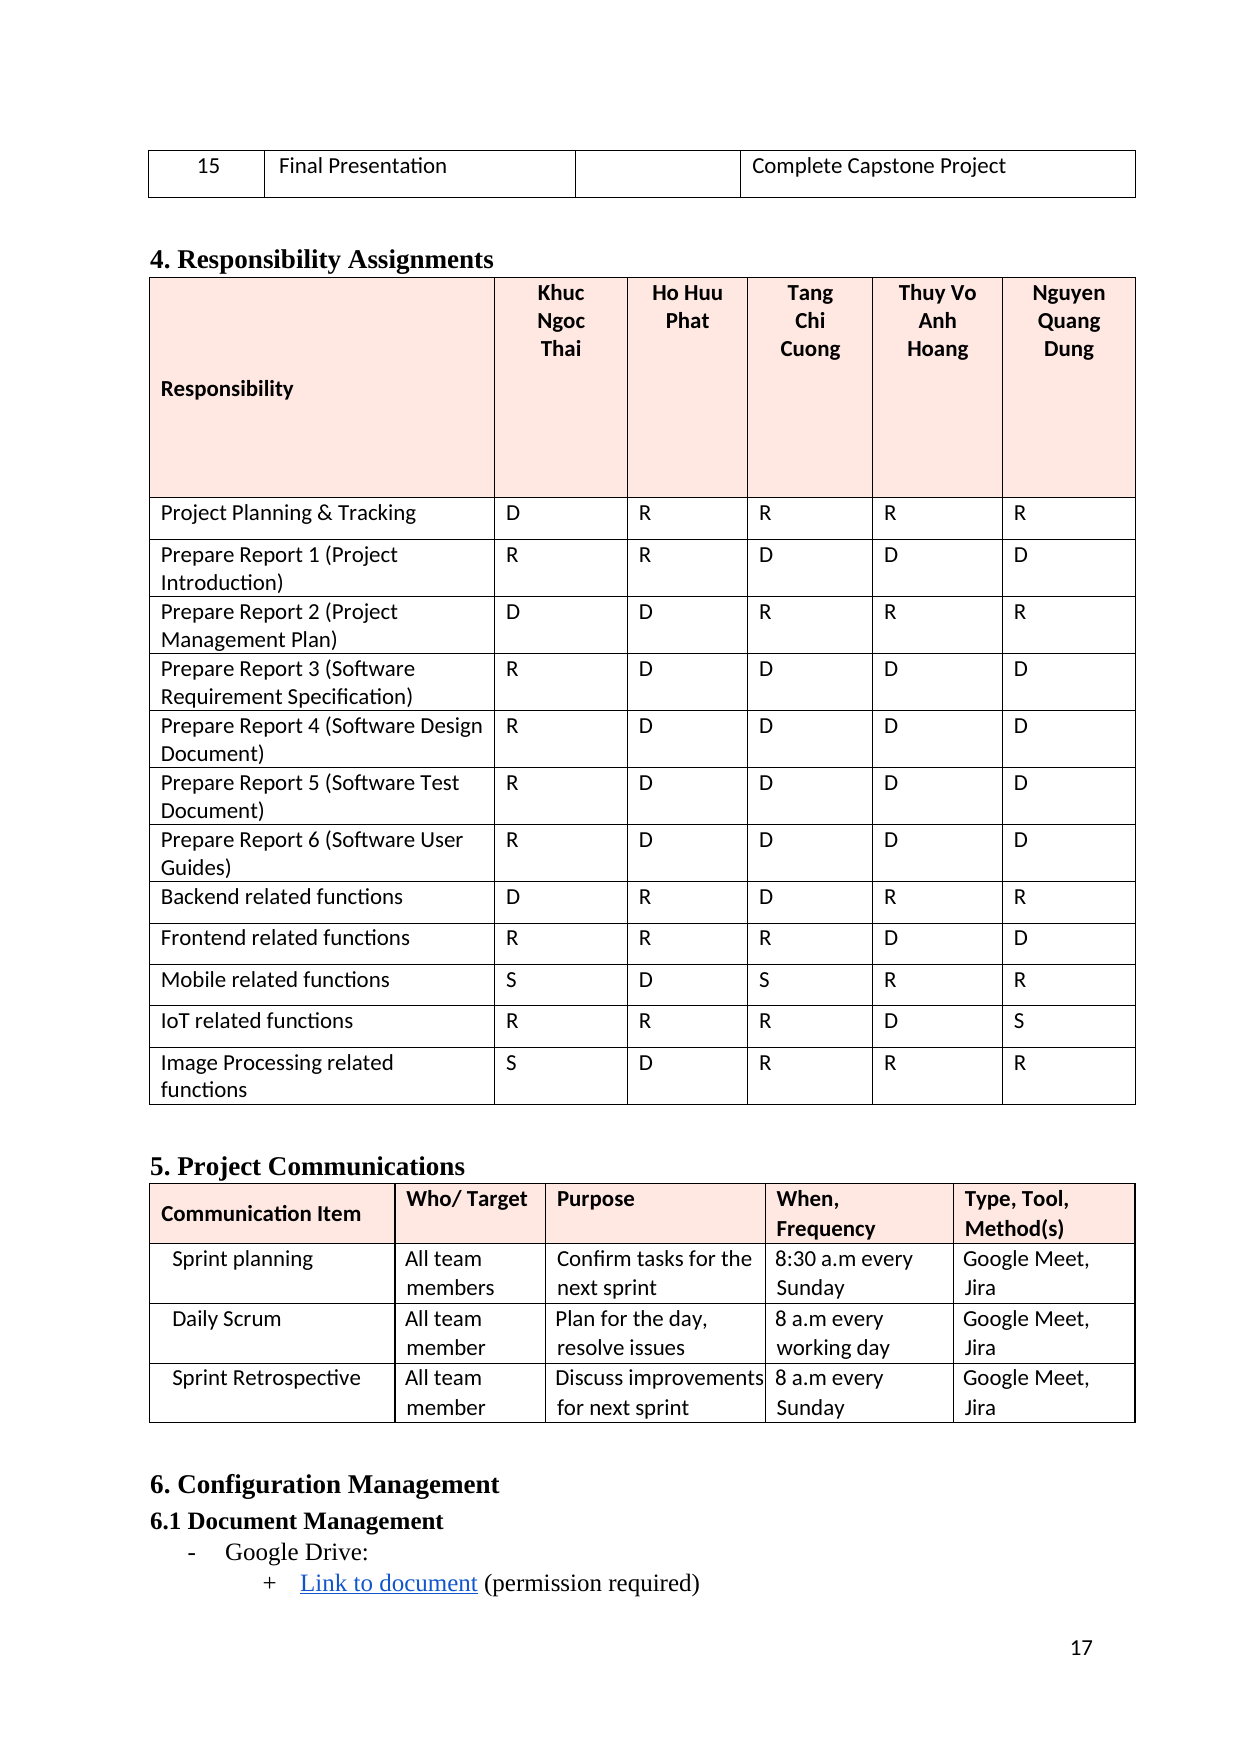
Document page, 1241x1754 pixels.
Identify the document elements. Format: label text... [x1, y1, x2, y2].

table_cell Prepare Report 3 (Software Requirement Specification) [150, 654, 494, 710]
table_cell D [628, 965, 747, 1005]
table_header Communication Item [150, 1184, 394, 1243]
table_cell Daily Scrum [150, 1304, 394, 1362]
table_cell R [1003, 1048, 1135, 1104]
table_cell D [628, 768, 747, 824]
table_cell Sprint Retrospective [150, 1364, 394, 1422]
table_cell Project Planning & Tracking [150, 498, 494, 539]
table_cell R [873, 498, 1002, 539]
table_cell R [628, 882, 747, 922]
table_cell D [748, 654, 872, 710]
table_cell D [1003, 540, 1135, 596]
table_cell S [748, 965, 872, 1005]
table_cell D [748, 768, 872, 824]
table_cell All team member [396, 1364, 545, 1422]
table_cell 8 a.m every Sunday [766, 1364, 953, 1422]
table_cell D [628, 711, 747, 767]
table_header Khuc Ngoc Thai [495, 278, 627, 497]
table_cell S [1003, 1006, 1135, 1047]
table_cell Prepare Report 1 (Project Introduction) [150, 540, 494, 596]
table_cell Google Meet, Jira [954, 1304, 1134, 1362]
table_cell 15 [149, 151, 264, 197]
table_header Thuy Vo Anh Hoang [873, 278, 1002, 497]
table_cell D [1003, 924, 1135, 964]
table_cell All team members [396, 1244, 545, 1303]
table_cell R [495, 1006, 627, 1047]
table_cell D [873, 1006, 1002, 1047]
table_cell Complete Capstone Project [741, 151, 1135, 197]
table_cell D [628, 654, 747, 710]
subtitle 6.1 Document Management [150, 1506, 1093, 1535]
table_header Purpose [546, 1184, 765, 1243]
table_cell Discuss improvements for next sprint [546, 1364, 765, 1422]
table_cell Google Meet, Jira [954, 1244, 1134, 1303]
table_cell D [1003, 711, 1135, 767]
table_cell Confirm tasks for the next sprint [546, 1244, 765, 1303]
table_cell R [873, 1048, 1002, 1104]
table_cell D [748, 711, 872, 767]
list Google Drive: [187, 1537, 1093, 1566]
table_header Nguyen Quang Dung [1003, 278, 1135, 497]
subtitle 6. Configuration Management [150, 1468, 1093, 1499]
subtitle 5. Project Communications [150, 1150, 1093, 1181]
table_cell R [1003, 498, 1135, 539]
table_cell D [748, 540, 872, 596]
table_cell Backend related functions [150, 882, 494, 922]
table_cell D [873, 825, 1002, 881]
table_cell Image Processing related functions [150, 1048, 494, 1104]
table_cell D [495, 882, 627, 922]
table_cell Frontend related functions [150, 924, 494, 964]
table_cell R [873, 965, 1002, 1005]
table_cell D [1003, 825, 1135, 881]
table_cell D [873, 924, 1002, 964]
table_cell IoT related functions [150, 1006, 494, 1047]
table_cell Prepare Report 6 (Software User Guides) [150, 825, 494, 881]
table_cell S [495, 965, 627, 1005]
table_cell D [495, 597, 627, 653]
table_cell Prepare Report 5 (Software Test Document) [150, 768, 494, 824]
table_header Responsibility [150, 278, 494, 497]
table_cell R [628, 924, 747, 964]
table_cell R [1003, 965, 1135, 1005]
table_cell R [495, 924, 627, 964]
table_cell R [495, 654, 627, 710]
list Link to document (permission required) [262, 1568, 1093, 1597]
table_cell D [873, 711, 1002, 767]
table_cell D [748, 825, 872, 881]
table_cell R [748, 924, 872, 964]
table_cell 8 a.m every working day [766, 1304, 953, 1362]
table_cell Prepare Report 4 (Software Design Document) [150, 711, 494, 767]
table_cell 8:30 a.m every Sunday [766, 1244, 953, 1303]
table_cell [576, 151, 740, 197]
table_cell R [495, 540, 627, 596]
table_cell D [628, 597, 747, 653]
table_header Tang Chi Cuong [748, 278, 872, 497]
table_cell R [873, 597, 1002, 653]
table_cell R [495, 768, 627, 824]
table_cell R [495, 825, 627, 881]
table_cell Prepare Report 2 (Project Management Plan) [150, 597, 494, 653]
table_cell R [495, 711, 627, 767]
table_cell R [1003, 882, 1135, 922]
table_cell R [873, 882, 1002, 922]
table_header When, Frequency [766, 1184, 953, 1243]
table_cell Plan for the day, resolve issues [546, 1304, 765, 1362]
table_cell R [628, 498, 747, 539]
table_cell All team member [396, 1304, 545, 1362]
table_cell R [1003, 597, 1135, 653]
table_cell D [748, 882, 872, 922]
table_cell R [628, 540, 747, 596]
table_cell D [1003, 654, 1135, 710]
table_cell R [748, 597, 872, 653]
table_cell D [495, 498, 627, 539]
table_cell D [1003, 768, 1135, 824]
table_cell D [628, 825, 747, 881]
table_cell Mobile related functions [150, 965, 494, 1005]
table_cell Final Presentation [265, 151, 575, 197]
table_cell D [873, 540, 1002, 596]
table_cell Google Meet, Jira [954, 1364, 1134, 1422]
table_cell Sprint planning [150, 1244, 394, 1303]
table_cell D [873, 768, 1002, 824]
table_cell R [628, 1006, 747, 1047]
table_header Type, Tool, Method(s) [954, 1184, 1134, 1243]
table_cell R [748, 498, 872, 539]
table_cell S [495, 1048, 627, 1104]
table_cell R [748, 1006, 872, 1047]
subtitle 4. Responsibility Assignments [150, 243, 1093, 274]
table_header Ho Huu Phat [628, 278, 747, 497]
table_cell D [628, 1048, 747, 1104]
table_cell R [748, 1048, 872, 1104]
table_header Who/ Target [396, 1184, 545, 1243]
table_cell D [873, 654, 1002, 710]
